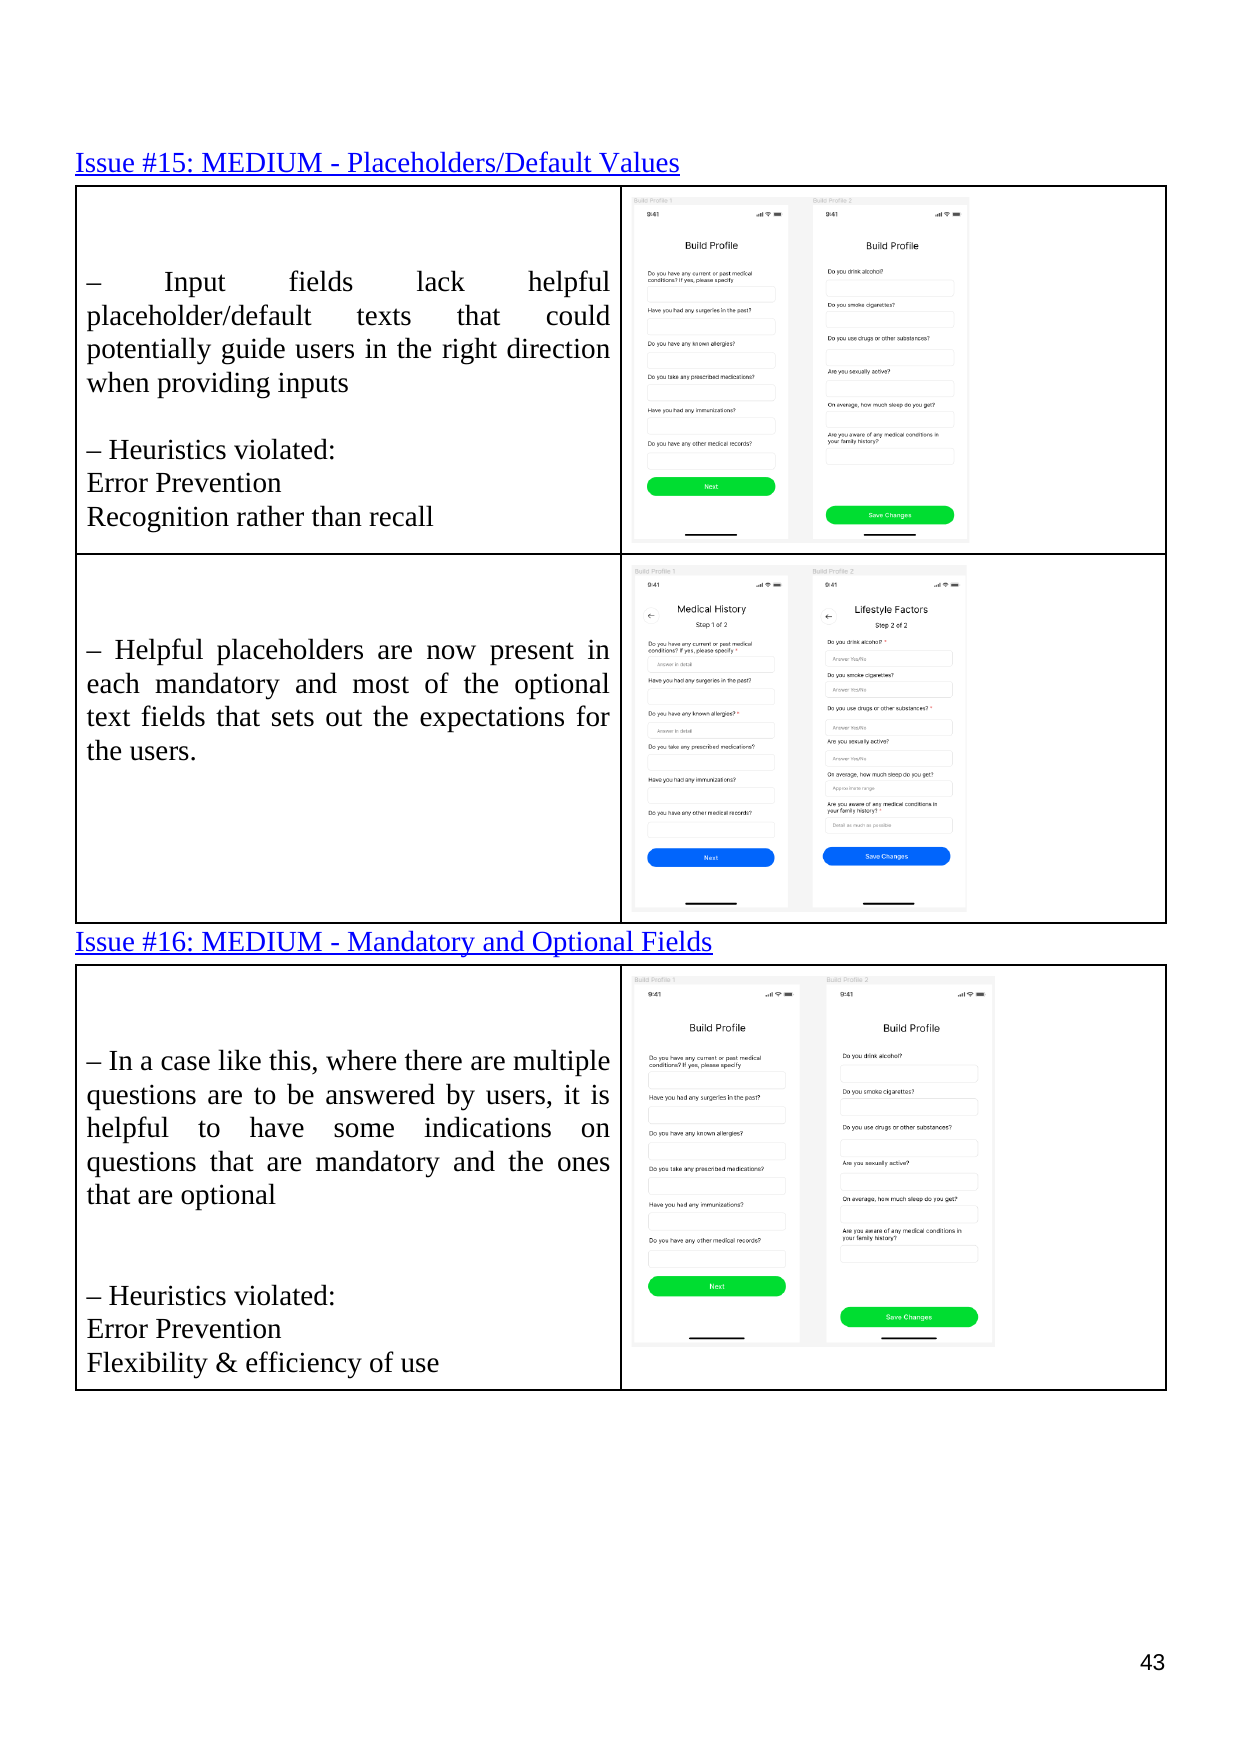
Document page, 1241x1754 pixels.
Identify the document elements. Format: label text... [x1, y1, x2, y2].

table_header – Input fields lack helpful placeholder/default texts that could potentially guide users in the right direction when providing inputs – Heuristics violated: Error Prevention Recognition rather than recall [77, 187, 620, 553]
picture [631, 976, 995, 1347]
table_header [622, 966, 1165, 1389]
title Issue #16: MEDIUM - Mandatory and Optional Fields [75, 924, 1165, 957]
table_header – In a case like this, where there are multiple questions are to be answered by users, it is helpful to have some indications on questions that are mandatory and the ones that are optional – Heuristics violated: Error Prevention Flexibility & efficiency of use [77, 966, 620, 1389]
table_header [622, 187, 1165, 553]
table_cell [622, 555, 1165, 922]
table_cell – Helpful placeholders are now present in each mandatory and most of the optional text fields that sets out the expectations for the users. [77, 555, 620, 922]
picture [631, 197, 970, 543]
title Issue #15: MEDIUM - Placeholders/Default Values [75, 145, 1165, 178]
picture [631, 565, 967, 912]
